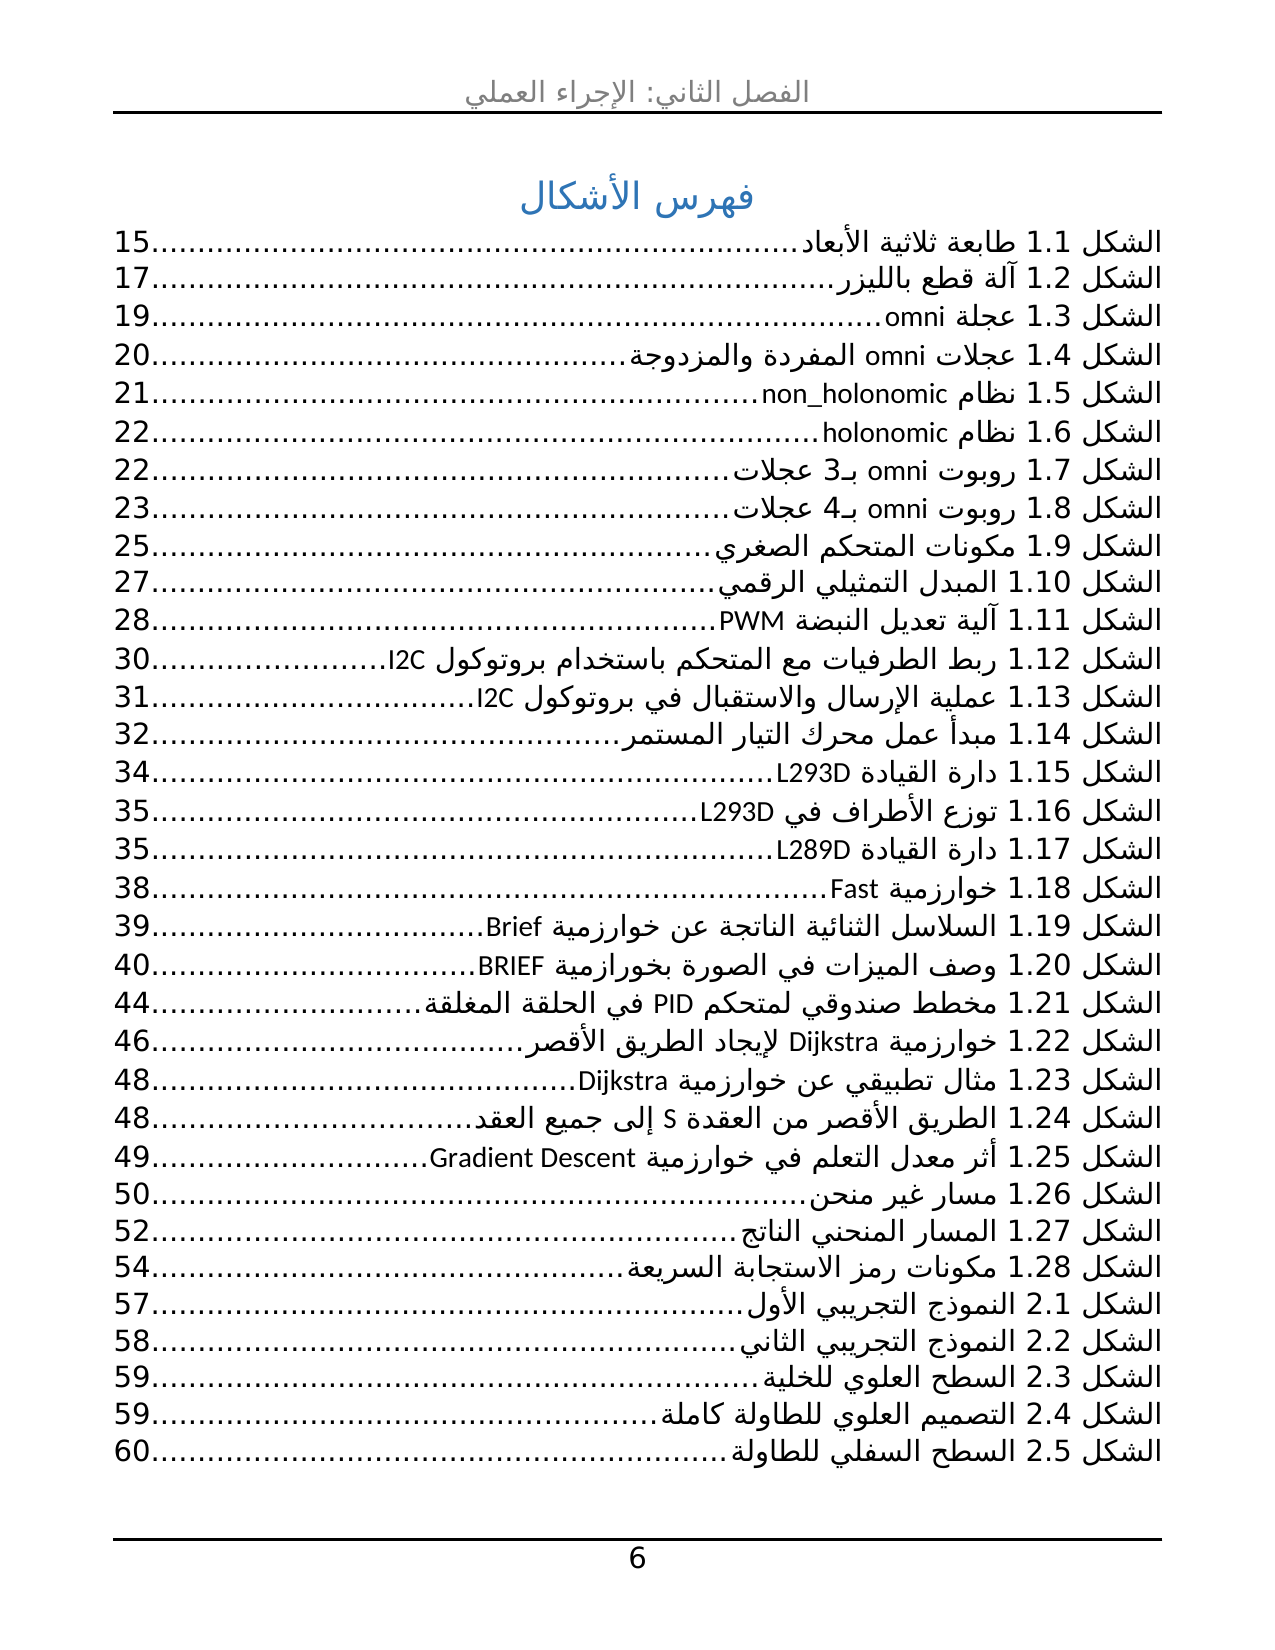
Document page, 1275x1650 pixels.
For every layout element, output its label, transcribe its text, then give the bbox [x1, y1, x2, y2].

text الشكل ‏1.1 طابعة ثلاثية الأبعاد 15 [112, 225, 1162, 259]
text الشكل ‏1.13 عملية الإرسال والاستقبال في بروتوكول I2C 31 [112, 679, 1162, 715]
text الشكل ‏1.11 آلية تعديل النبضة PWM 28 [112, 602, 1162, 638]
text الشكل ‏1.27 المسار المنحني الناتج 52 [112, 1214, 1162, 1248]
text الشكل ‏1.2 آلة قطع بالليزر 17 [112, 262, 1162, 296]
text الشكل ‏1.24 الطريق الأقصر من العقدة S إلى جميع العقد 48 [112, 1100, 1162, 1136]
text الشكل ‏1.17 دارة القيادة L289D 35 [112, 831, 1162, 867]
text الشكل ‏2.4 التصميم العلوي للطاولة كاملة 59 [112, 1397, 1162, 1431]
text الشكل ‏1.14 مبدأ عمل محرك التيار المستمر 32 [112, 718, 1162, 752]
text الشكل ‏1.3 عجلة omni 19 [112, 298, 1162, 334]
subtitle فهرس الأشكال [112, 175, 1162, 219]
text الشكل ‏1.25 أثر معدل التعلم في خوارزمية Gradient Descent 49 [112, 1139, 1162, 1174]
text الشكل ‏1.28 مكونات رمز الاستجابة السريعة 54 [112, 1251, 1162, 1284]
text الشكل ‏1.15 دارة القيادة L293D 34 [112, 754, 1162, 790]
text الشكل ‏1.8 روبوت omni بـ4 عجلات 23 [112, 491, 1162, 526]
text الشكل ‏1.5 نظام non_holonomic 21 [112, 375, 1162, 411]
text الشكل ‏1.10 المبدل التمثيلي الرقمي 27 [112, 566, 1162, 600]
text الشكل ‏2.2 النموذج التجريبي الثاني 58 [112, 1324, 1162, 1358]
text الشكل ‏1.22 خوارزمية Dijkstra لإيجاد الطريق الأقصر 46 [112, 1023, 1162, 1059]
text الشكل ‏2.1 النموذج التجريبي الأول 57 [112, 1287, 1162, 1321]
text الشكل ‏1.9 مكونات المتحكم الصغري 25 [112, 529, 1162, 563]
text الشكل ‏1.18 خوارزمية Fast 38 [112, 870, 1162, 905]
text الشكل ‏1.4 عجلات omni المفردة والمزدوجة 20 [112, 337, 1162, 372]
text الشكل ‏1.6 نظام holonomic 22 [112, 414, 1162, 449]
text الشكل ‏1.7 روبوت omni بـ3 عجلات 22 [112, 452, 1162, 488]
text الشكل ‏1.26 مسار غير منحن 50 [112, 1177, 1162, 1211]
text الشكل ‏2.3 السطح العلوي للخلية 59 [112, 1361, 1162, 1394]
text الشكل ‏2.5 السطح السفلي للطاولة 60 [112, 1434, 1162, 1468]
text الشكل ‏1.23 مثال تطبيقي عن خوارزمية Dijkstra 48 [112, 1062, 1162, 1097]
text الشكل ‏1.12 ربط الطرفيات مع المتحكم باستخدام بروتوكول I2C 30 [112, 641, 1162, 676]
text الشكل ‏1.19 السلاسل الثنائية الناتجة عن خوارزمية Brief 39 [112, 908, 1162, 944]
text الشكل ‏1.20 وصف الميزات في الصورة بخورازمية BRIEF 40 [112, 947, 1162, 982]
text الشكل ‏1.16 توزع الأطراف في L293D 35 [112, 793, 1162, 828]
text الشكل ‏1.21 مخطط صندوقي لمتحكم PID في الحلقة المغلقة 44 [112, 985, 1162, 1021]
